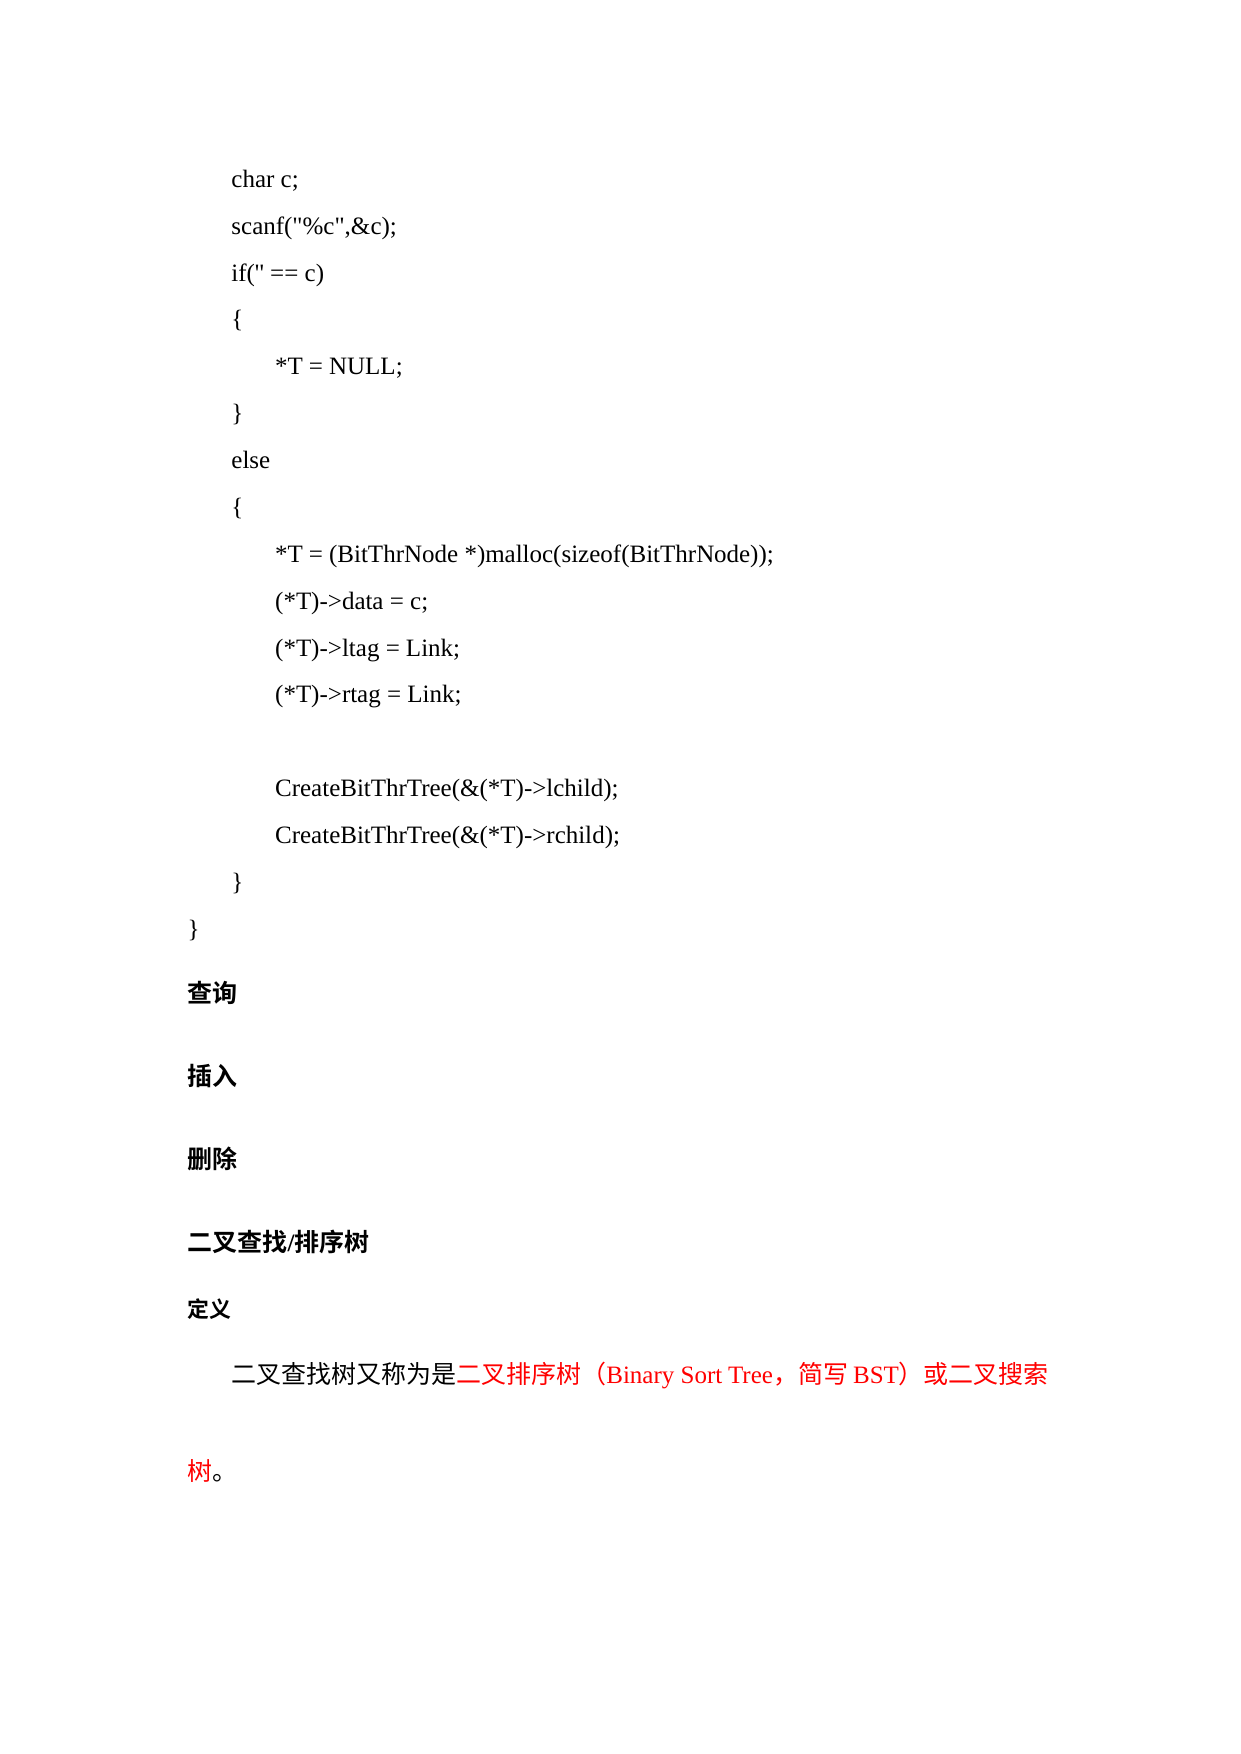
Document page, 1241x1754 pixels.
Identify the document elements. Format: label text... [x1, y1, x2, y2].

text *T = NULL; [187, 349, 1053, 382]
text scanf("%c",&c); [187, 209, 1053, 241]
text *T = (BitThrNode *)malloc(sizeof(BitThrNode)); [187, 537, 1053, 569]
subtitle 查询 [187, 959, 1053, 1024]
text } [187, 865, 1053, 898]
text if('' == c) [187, 256, 1053, 288]
text { [187, 303, 1053, 335]
text } [187, 912, 1053, 944]
subtitle 定义 [187, 1291, 1053, 1324]
text (*T)->data = c; [187, 584, 1053, 616]
text char c; [187, 162, 1053, 194]
text else [187, 443, 1053, 476]
text CreateBitThrTree(&(*T)->lchild); [187, 771, 1053, 804]
text (*T)->rtag = Link; [187, 678, 1053, 710]
text { [187, 490, 1053, 523]
text CreateBitThrTree(&(*T)->rchild); [187, 818, 1053, 851]
text 二叉查找树又称为是二叉排序树（Binary Sort Tree，简写BST）或二叉搜索树。 [187, 1340, 1053, 1502]
subtitle 删除 [187, 1125, 1053, 1190]
text (*T)->ltag = Link; [187, 631, 1053, 663]
subtitle 二叉查找/排序树 [187, 1208, 1053, 1273]
text } [187, 396, 1053, 429]
subtitle 插入 [187, 1042, 1053, 1107]
